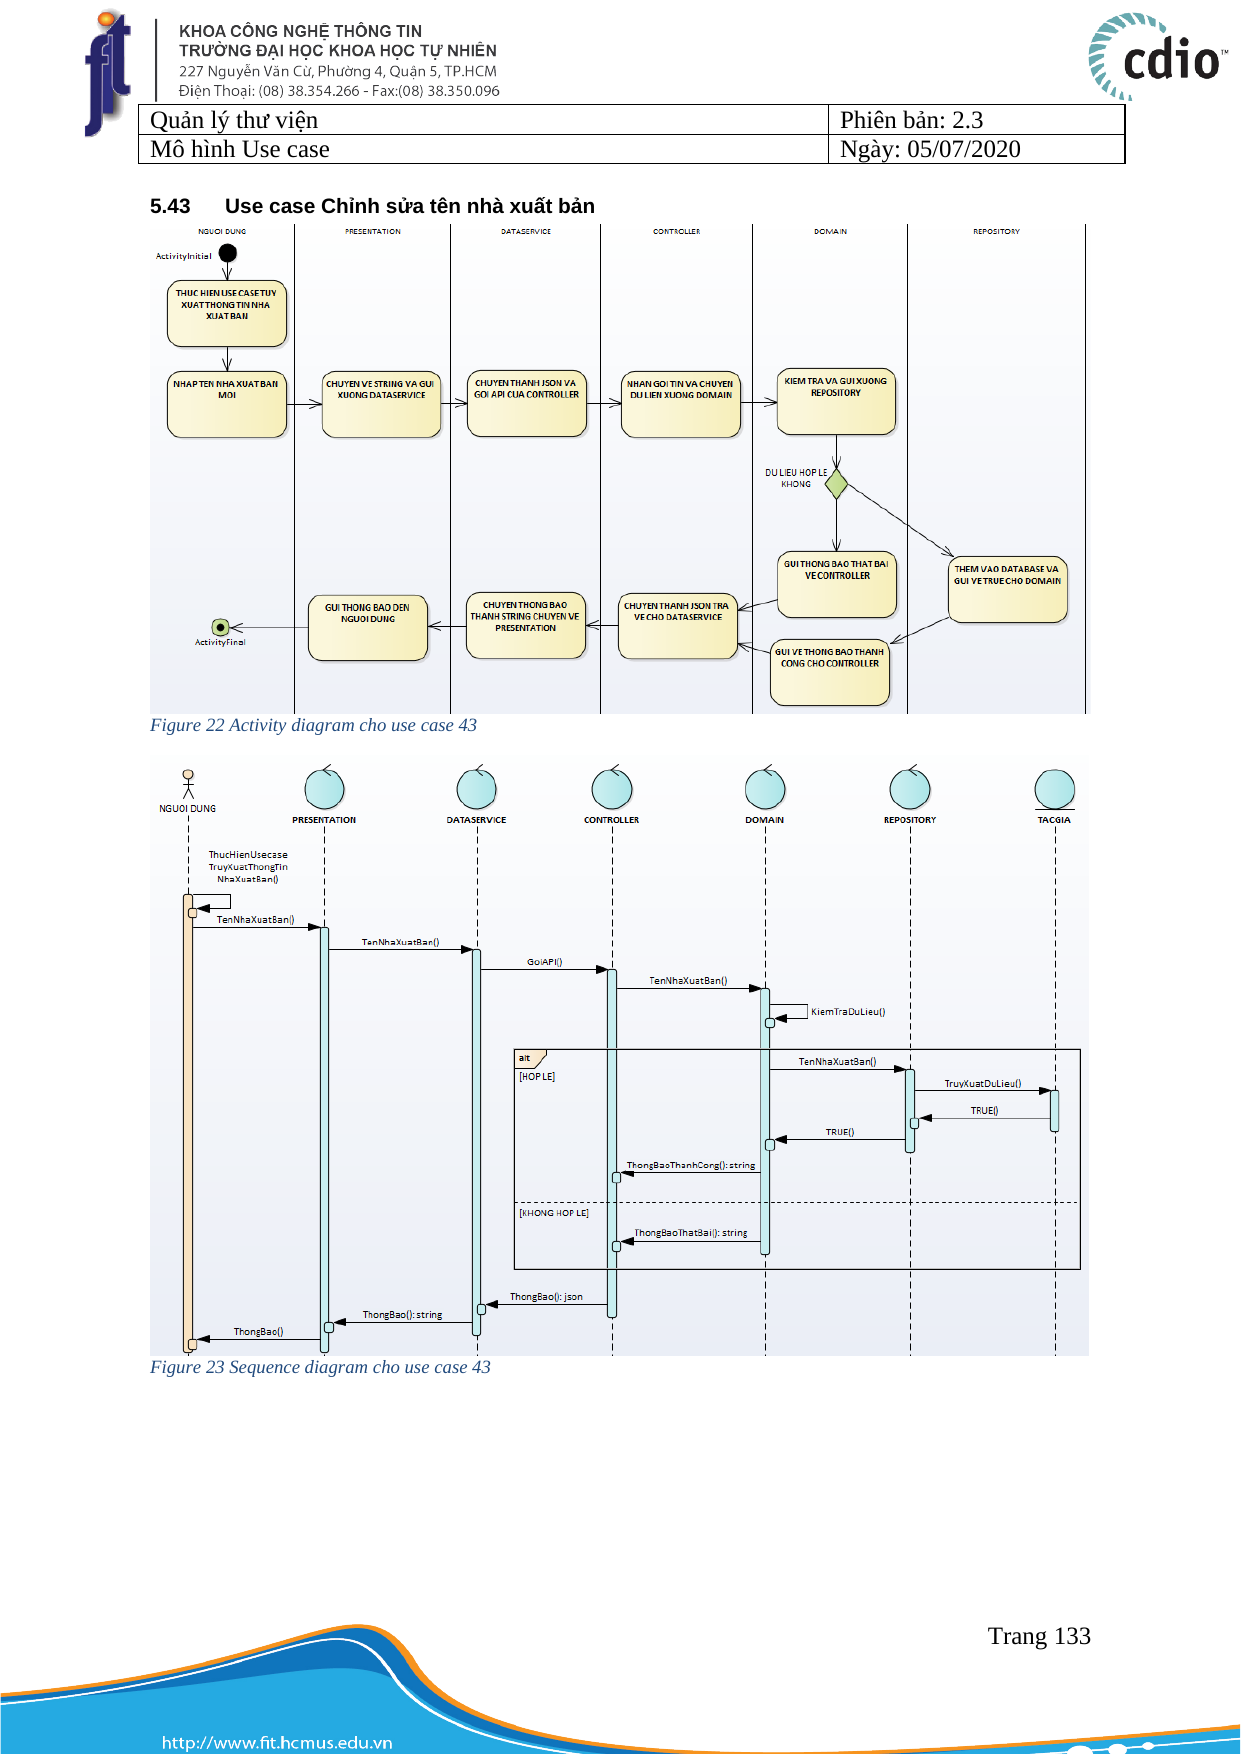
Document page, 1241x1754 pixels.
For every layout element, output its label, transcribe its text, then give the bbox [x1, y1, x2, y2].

picture [139, 105, 828, 134]
subtitle Use case Chỉnh sửa tên nhà xuất bản [150, 193, 1090, 218]
picture [150, 224, 1091, 714]
text Figure 22 Activity diagram cho use case 43 [150, 714, 1090, 735]
text Figure 23 Sequence diagram cho use case 43 [150, 1356, 1090, 1377]
picture [829, 135, 1124, 161]
picture [829, 105, 1124, 134]
picture [0, 1621, 1241, 1754]
picture [150, 755, 1089, 1356]
picture [139, 135, 828, 161]
picture [61, 1, 1241, 161]
